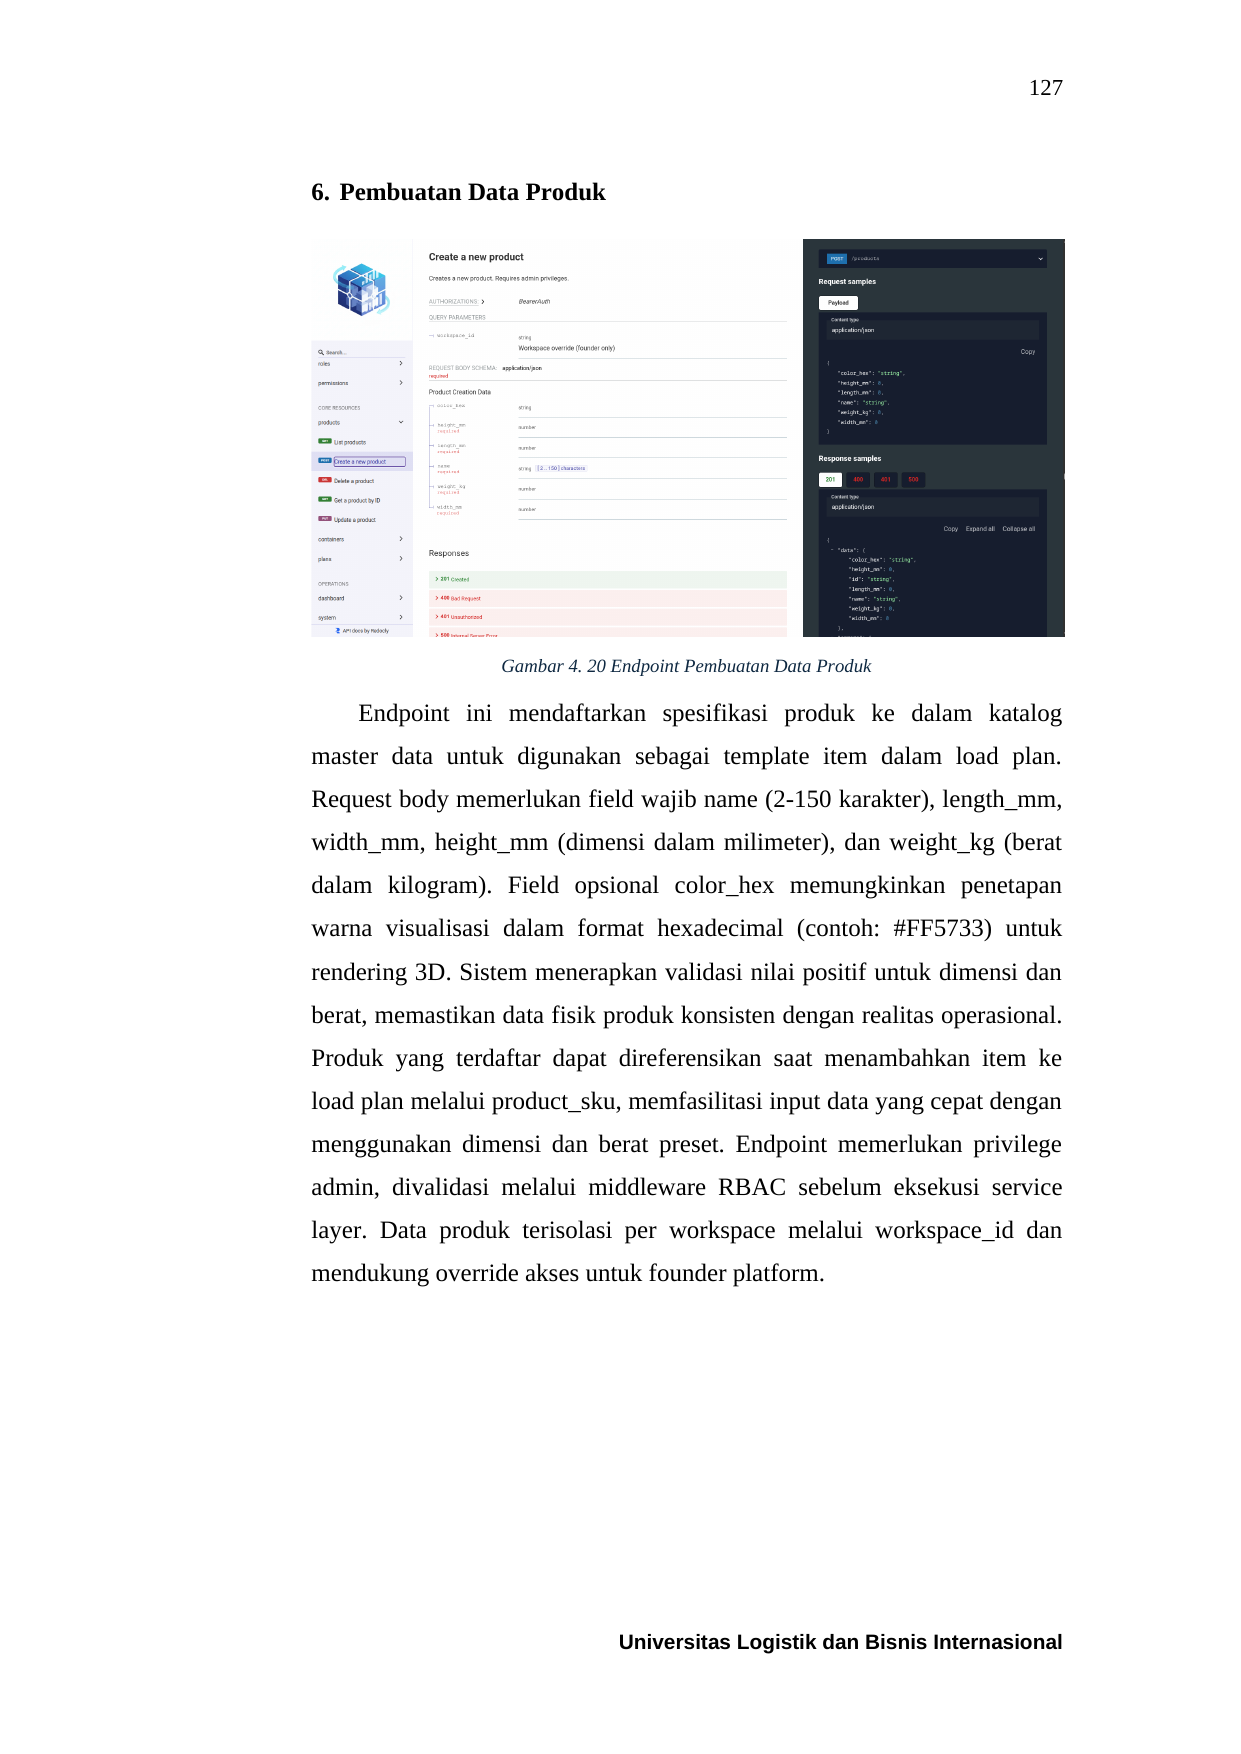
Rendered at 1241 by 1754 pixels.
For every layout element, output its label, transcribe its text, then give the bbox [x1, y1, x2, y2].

list Endpoint ini mendaftarkan spesifikasi produk ke dalam katalog master data untuk digunakan sebagai template item dalam load plan. Request body memerlukan field wajib name (2-150 karakter), length_mm, width_mm, height_mm (dimensi dalam milimeter), dan weight_kg (berat dalam kilogram). Field opsional color_hex memungkinkan penetapan warna visualisasi dalam format hexadecimal (contoh: #FF5733) untuk rendering 3D. Sistem menerapkan validasi nilai positif untuk dimensi dan berat, memastikan data fisik produk konsisten dengan realitas operasional. Produk yang terdaftar dapat direferensikan saat menambahkan item ke load plan melalui product_sku, memfasilitasi input data yang cepat dengan menggunakan dimensi dan berat preset. Endpoint memerlukan privilege admin, divalidasi melalui middleware RBAC sebelum eksekusi service layer. Data produk terisolasi per workspace melalui workspace_id dan mendukung override akses untuk founder platform. [311, 698, 1063, 1287]
picture [311, 239, 1065, 637]
list Pembuatan Data Produk [311, 177, 1063, 206]
